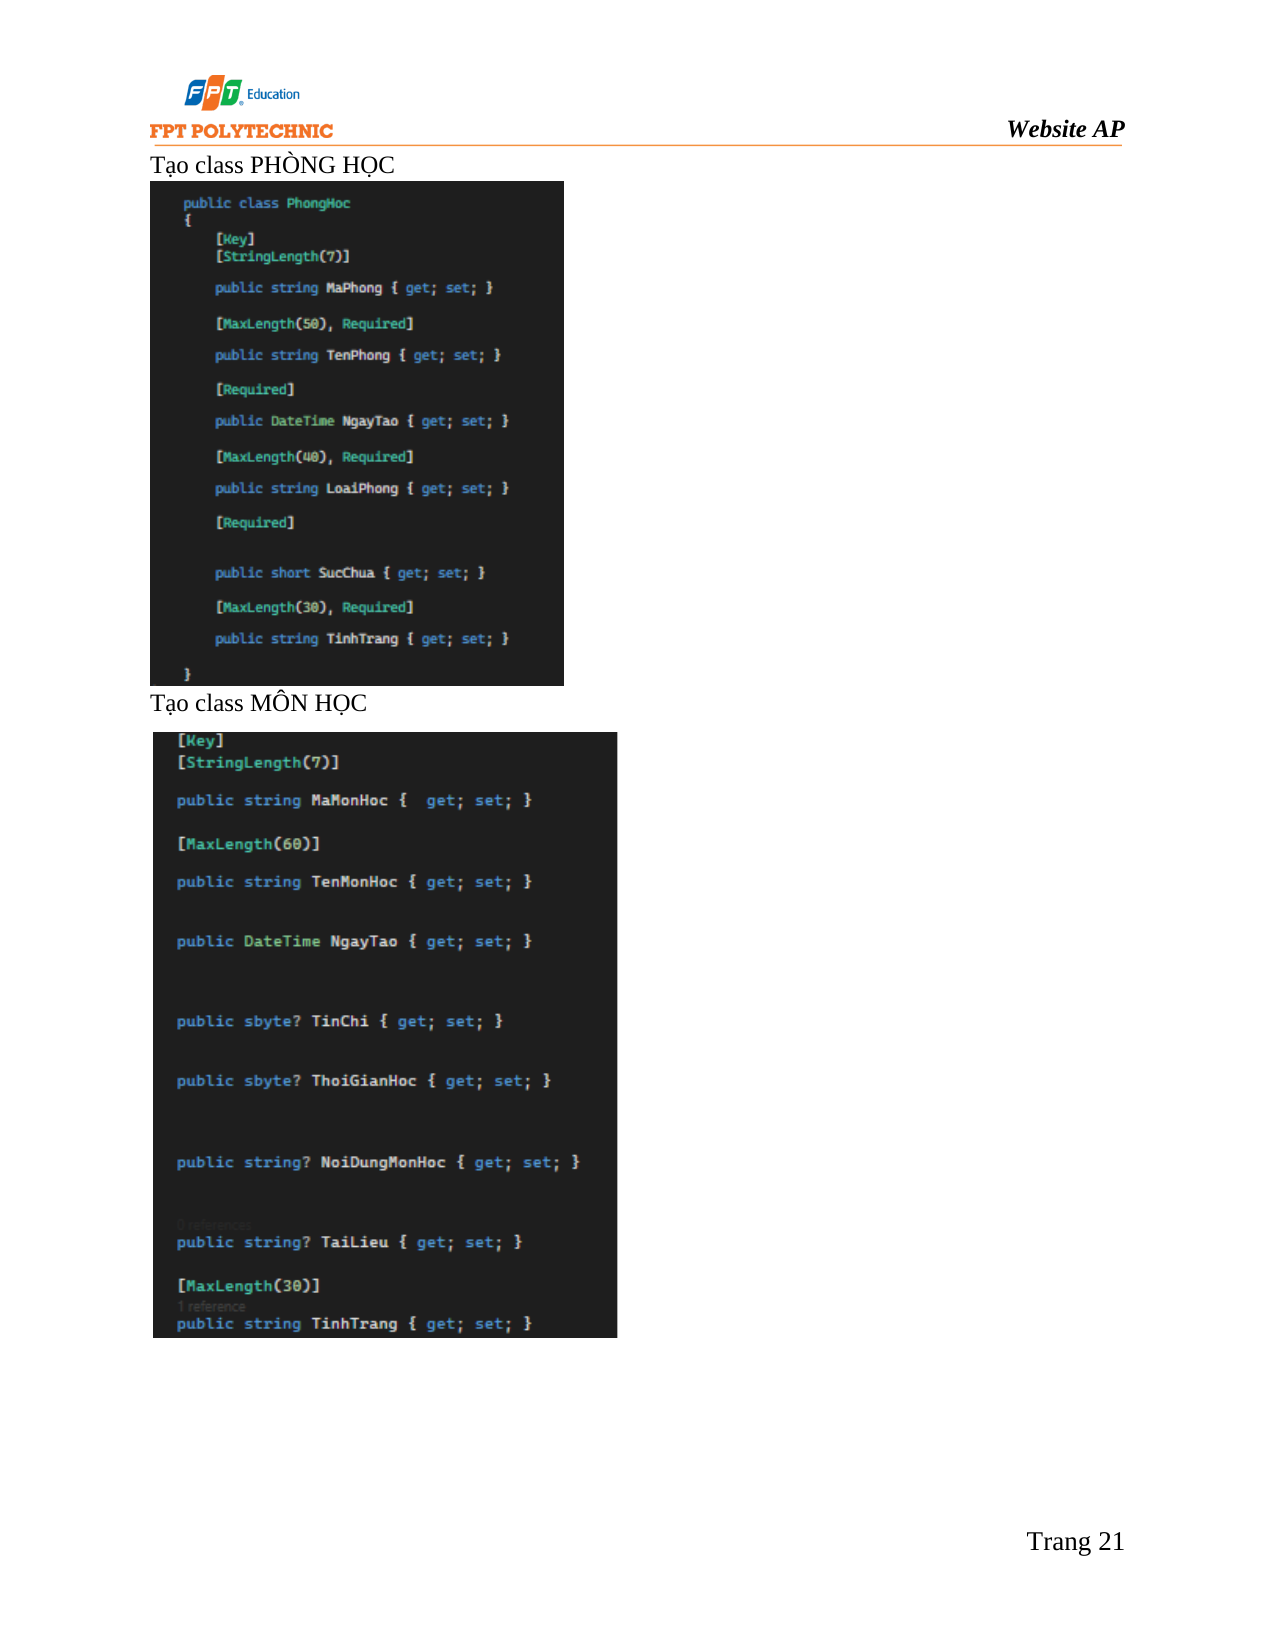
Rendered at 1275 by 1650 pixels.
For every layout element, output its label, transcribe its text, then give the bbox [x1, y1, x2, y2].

picture [151, 732, 618, 1337]
picture [150, 75, 333, 138]
list Tạo class PHÒNG HỌC [150, 150, 1125, 179]
list Tạo class MÔN HỌC [150, 688, 1125, 717]
picture [150, 181, 564, 686]
